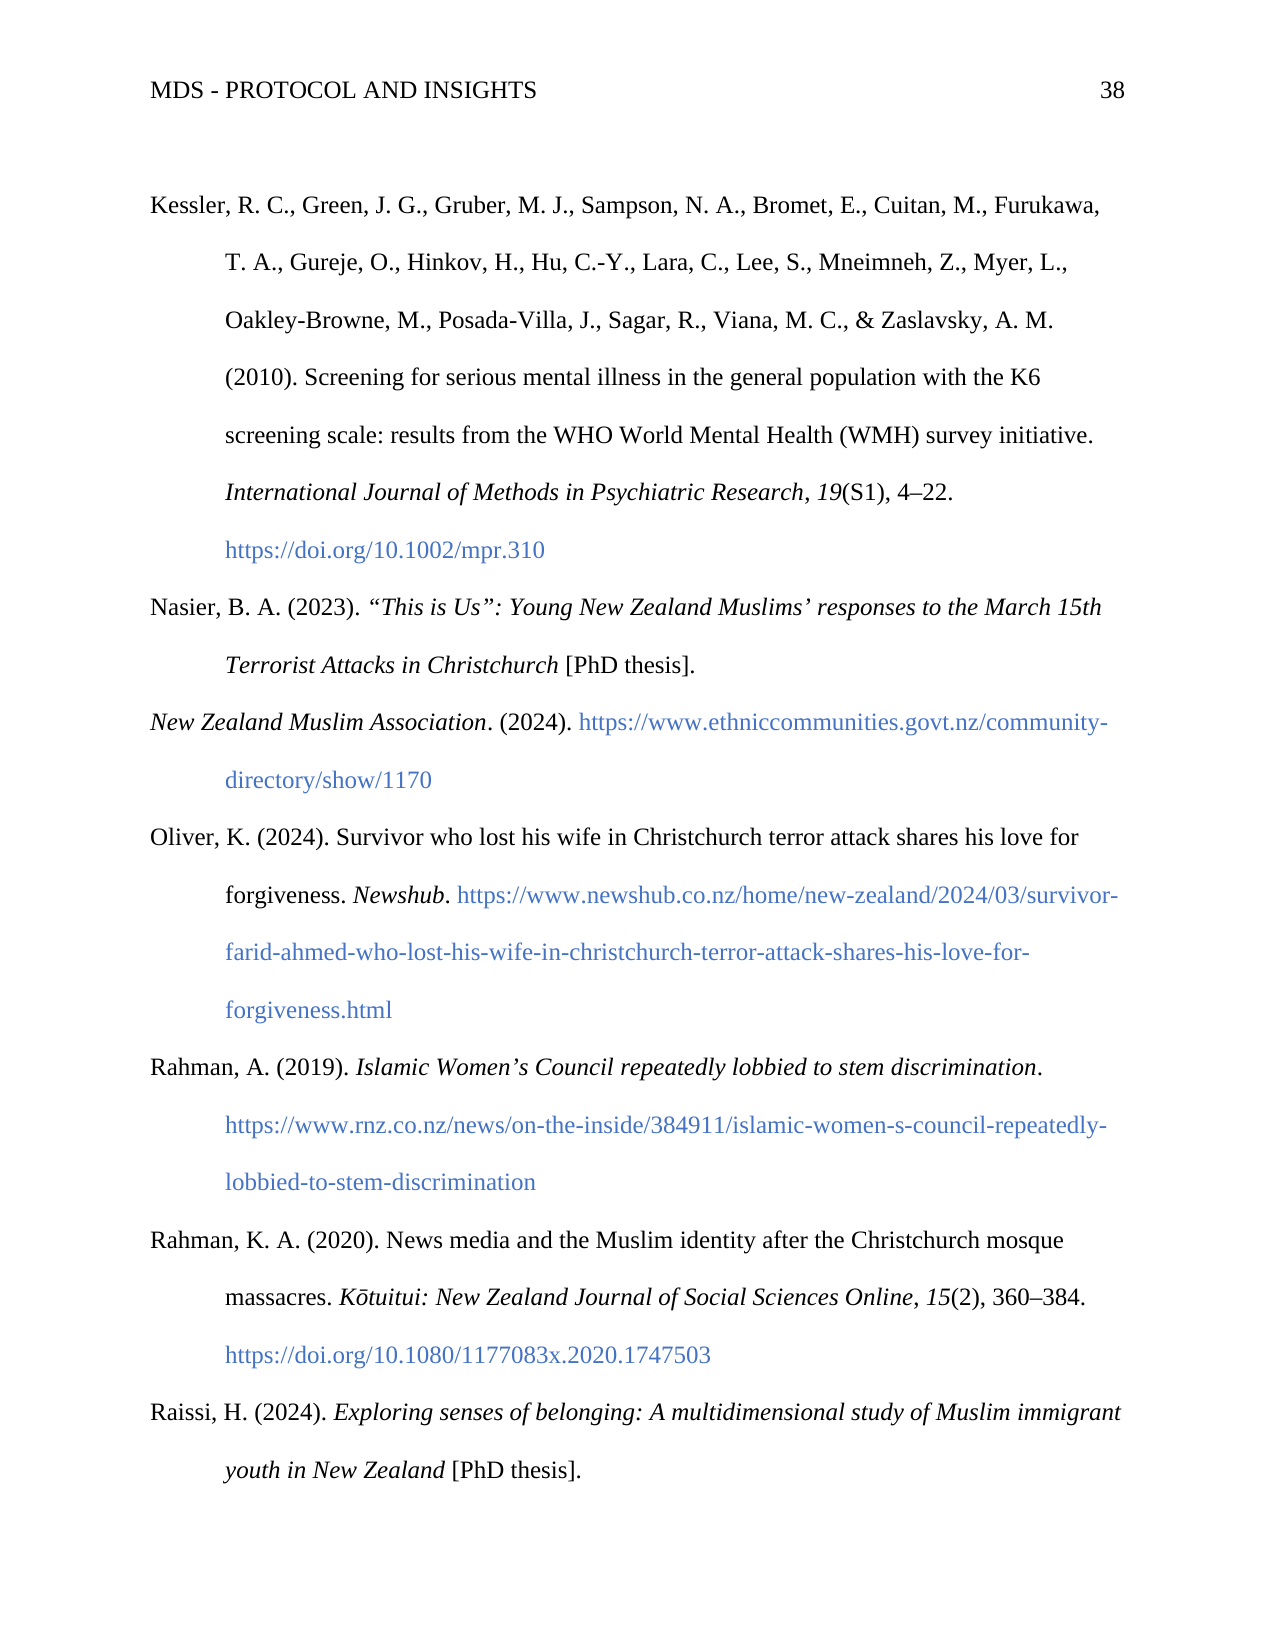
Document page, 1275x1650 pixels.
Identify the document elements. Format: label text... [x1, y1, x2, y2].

text Rahman, A. (2019). Islamic Women’s Council repeatedly lobbied to stem discrimination. https://www.rnz.co.nz/news/on-the-inside/384911/islamic-women-s-council-repeatedly-lobbied-to-stem-discrimination [150, 1052, 1125, 1196]
text Kessler, R. C., Green, J. G., Gruber, M. J., Sampson, N. A., Bromet, E., Cuitan, M., Furukawa, T. A., Gureje, O., Hinkov, H., Hu, C.-Y., Lara, C., Lee, S., Mneimneh, Z., Myer, L., Oakley-Browne, M., Posada-Villa, J., Sagar, R., Viana, M. C., & Zaslavsky, A. M. (2010). Screening for serious mental illness in the general population with the K6 screening scale: results from the WHO World Mental Health (WMH) survey initiative. International Journal of Methods in Psychiatric Research, 19(S1), 4–22. https://doi.org/10.1002/mpr.310 [150, 190, 1125, 564]
text Rahman, K. A. (2020). News media and the Muslim identity after the Christchurch mosque massacres. Kōtuitui: New Zealand Journal of Social Sciences Online, 15(2), 360–384. https://doi.org/10.1080/1177083x.2020.1747503 [150, 1225, 1125, 1369]
text Oliver, K. (2024). Survivor who lost his wife in Christchurch terror attack shares his love for forgiveness. Newshub. https://www.newshub.co.nz/home/new-zealand/2024/03/survivor-farid-ahmed-who-lost-his-wife-in-christchurch-terror-attack-shares-his-love-for-forgiveness.html [150, 822, 1125, 1024]
text New Zealand Muslim Association. (2024). https://www.ethniccommunities.govt.nz/community-directory/show/1170 [150, 707, 1125, 794]
text Raissi, H. (2024). Exploring senses of belonging: A multidimensional study of Muslim immigrant youth in New Zealand [PhD thesis]. [150, 1397, 1125, 1484]
text Nasier, B. A. (2023). “This is Us”: Young New Zealand Muslims’ responses to the March 15th Terrorist Attacks in Christchurch [PhD thesis]. [150, 592, 1125, 679]
